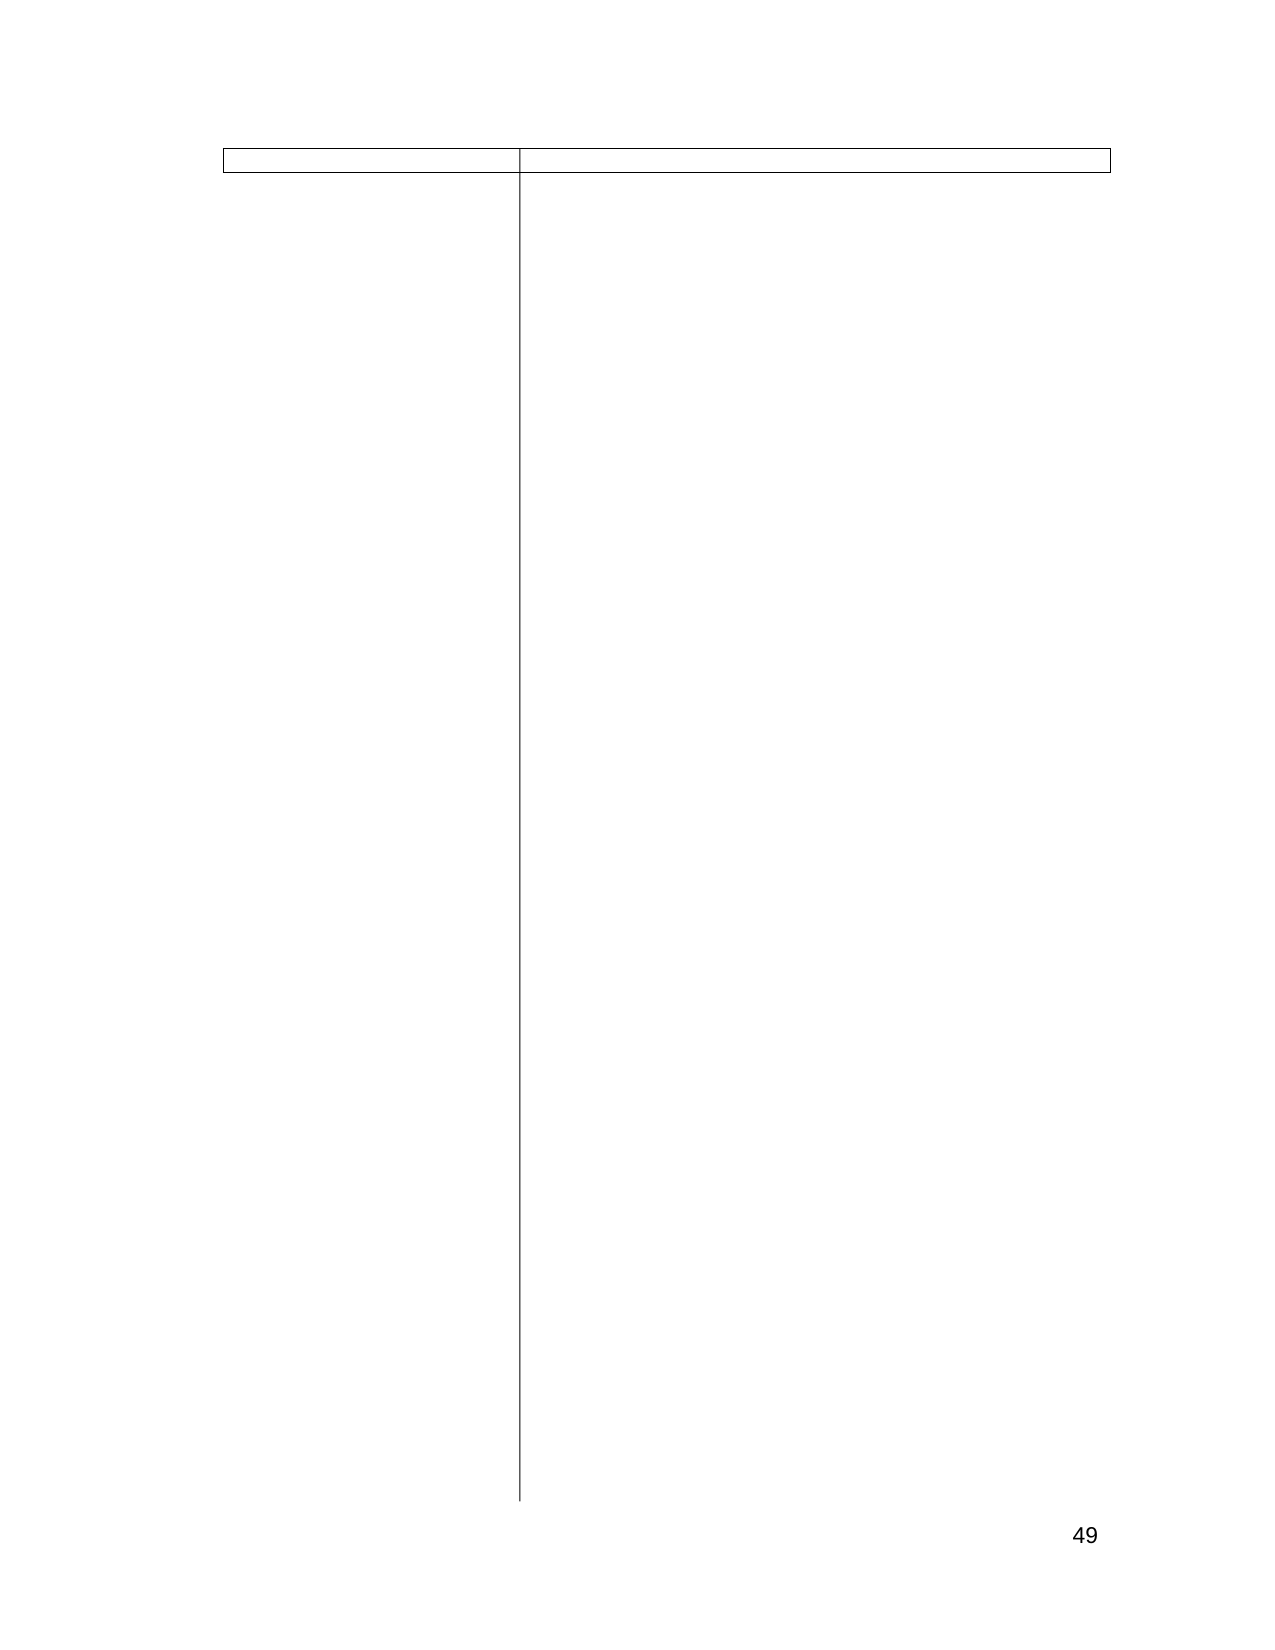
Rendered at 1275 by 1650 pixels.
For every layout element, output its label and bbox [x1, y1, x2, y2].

table_cell [224, 149, 1110, 172]
